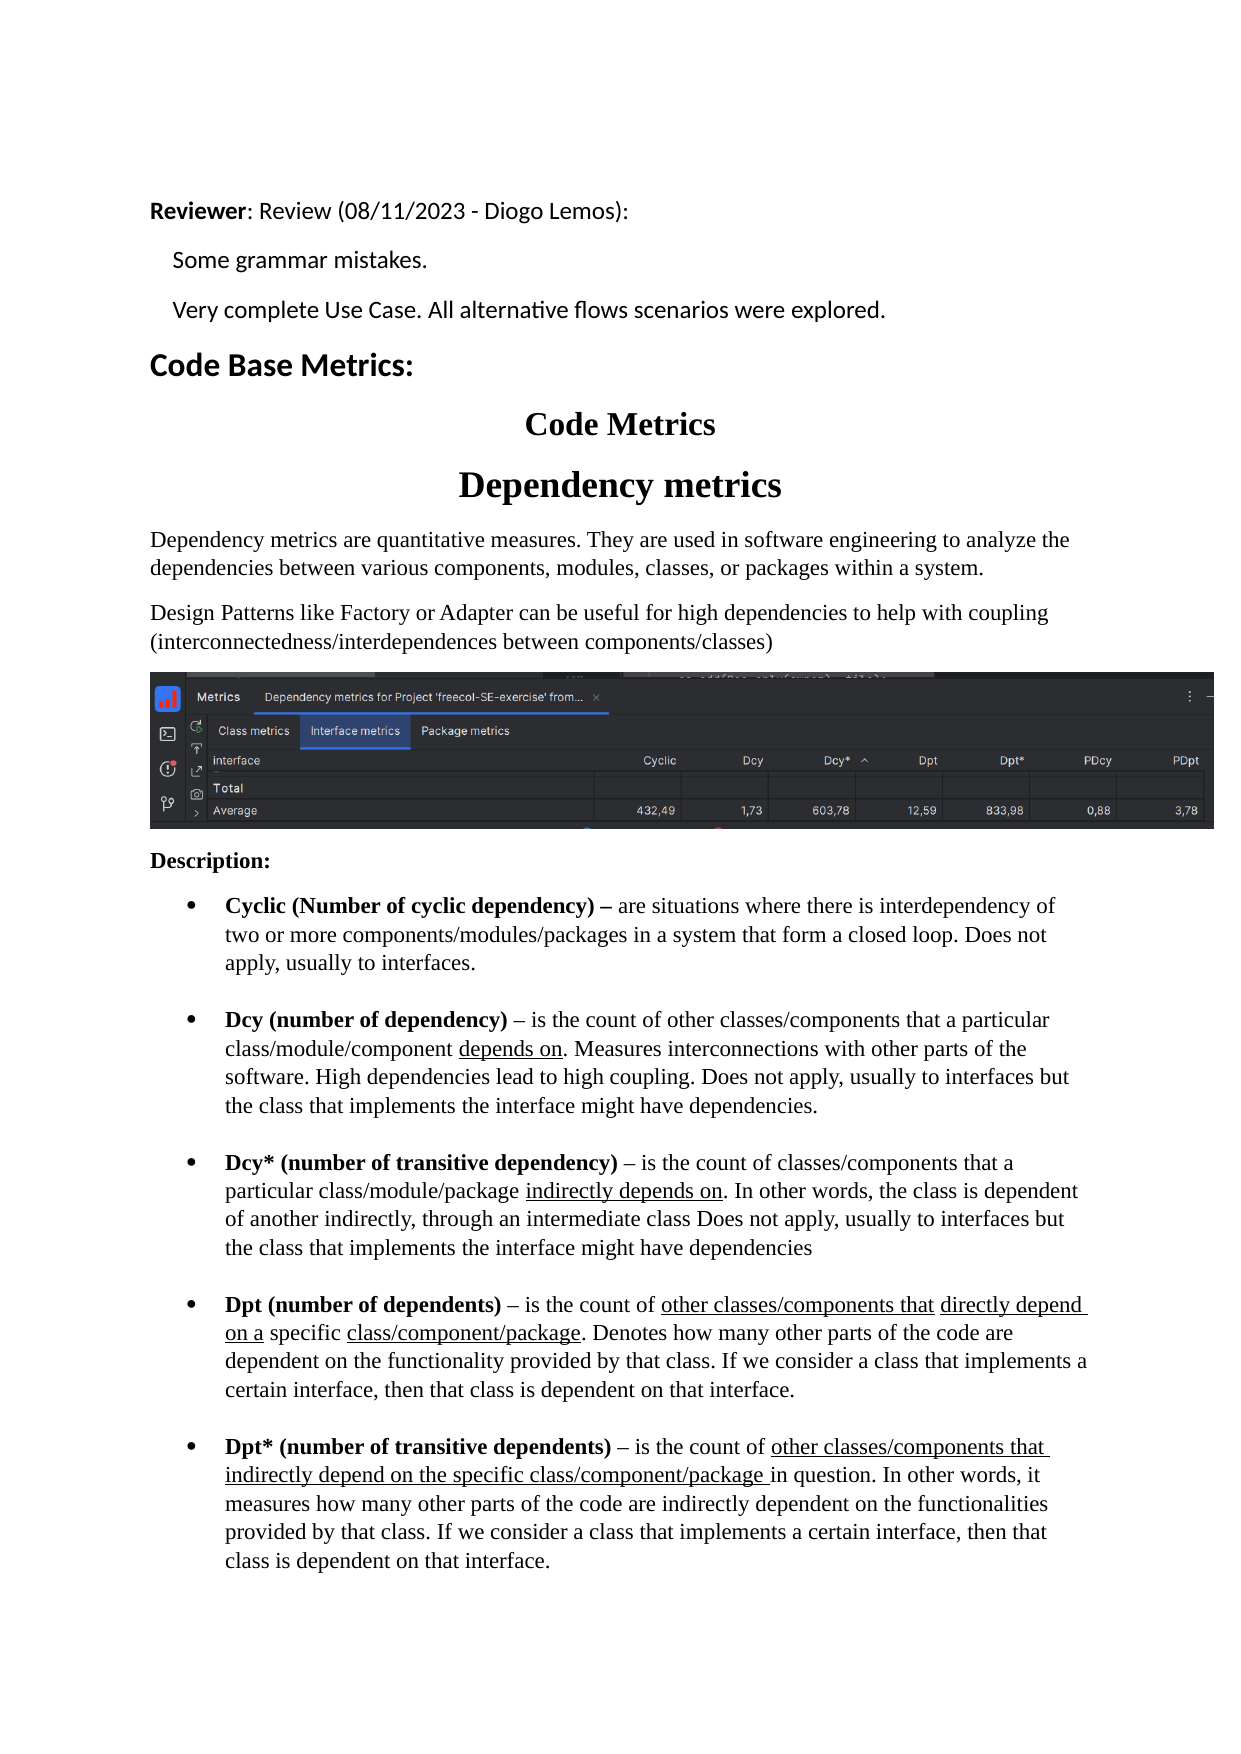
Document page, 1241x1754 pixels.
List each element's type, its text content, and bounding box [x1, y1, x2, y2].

picture [150, 672, 1214, 829]
list Dcy (number of dependency) – is the count of other classes/components that a particular class/module/component depends on. Measures interconnections with other parts of the software. High dependencies lead to high coupling. Does not apply, usually to interfaces but the class that implements the interface might have dependencies. [187, 1006, 1090, 1118]
text Very complete Use Case. All alternative flows scenarios were explored. [150, 294, 1090, 325]
text Code Base Metrics: [150, 344, 1090, 384]
text Reviewer: Review (08/11/2023 - Diogo Lemos): [150, 195, 1090, 226]
text Description: [150, 847, 1090, 874]
list Dpt* (number of transitive dependents) – is the count of other classes/components that indirectly depend on the specific class/component/package in question. In other words, it measures how many other parts of the code are indirectly dependent on the functionalities provided by that class. If we consider a class that implements a certain interface, then that class is dependent on that interface. [187, 1433, 1090, 1573]
text Dependency metrics are quantitative measures. They are used in software engineering to analyze the dependencies between various components, modules, classes, or packages within a system. [150, 526, 1090, 581]
text Design Patterns like Factory or Adapter can be useful for high dependencies to help with coupling (interconnectedness/interdependences between components/classes) [150, 599, 1090, 654]
text Dependency metrics [150, 462, 1090, 506]
text Code Metrics [150, 404, 1090, 443]
text Some grammar mistakes. [150, 245, 1090, 275]
list Dpt (number of dependents) – is the count of other classes/components that directly depend on a specific class/component/package. Denotes how many other parts of the code are dependent on the functionality provided by that class. If we consider a class that implements a certain interface, then that class is dependent on that interface. [187, 1291, 1090, 1402]
list Cyclic (Number of cyclic dependency) – are situations where there is interdependency of two or more components/modules/packages in a system that form a closed loop. Does not apply, usually to interfaces. [187, 893, 1090, 976]
list Dcy* (number of transitive dependency) – is the count of classes/components that a particular class/module/package indirectly depends on. In other words, the class is dependent of another indirectly, through an intermediate class Does not apply, usually to interfaces but the class that implements the interface might have dependencies [187, 1148, 1090, 1260]
